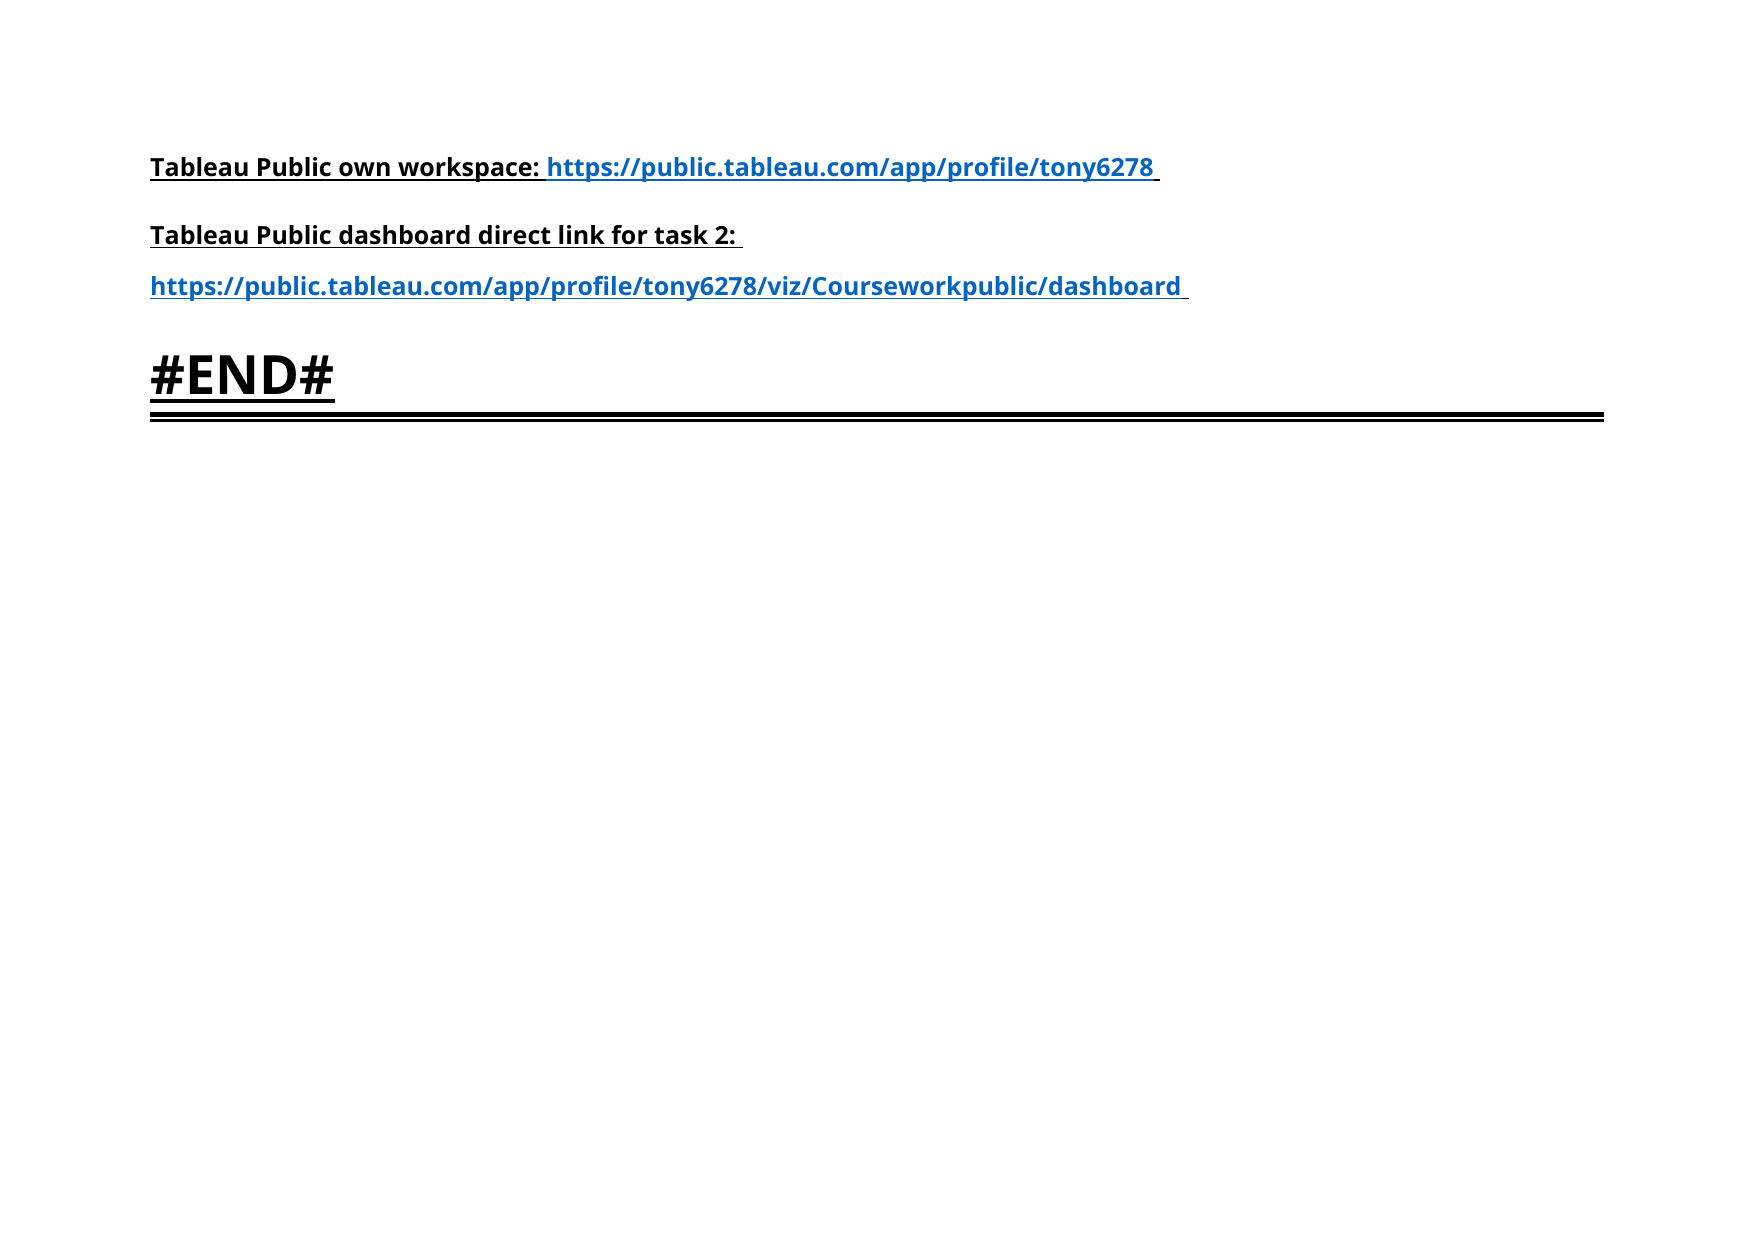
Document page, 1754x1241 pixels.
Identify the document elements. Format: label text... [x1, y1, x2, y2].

text Tableau Public dashboard direct link for task 2: https://public.tableau.com/app/profile/tony6278/viz/Courseworkpublic/dashboard [150, 218, 1604, 303]
text #END# [150, 336, 1604, 412]
text Tableau Public own workspace: https://public.tableau.com/app/profile/tony6278 [150, 150, 1604, 184]
